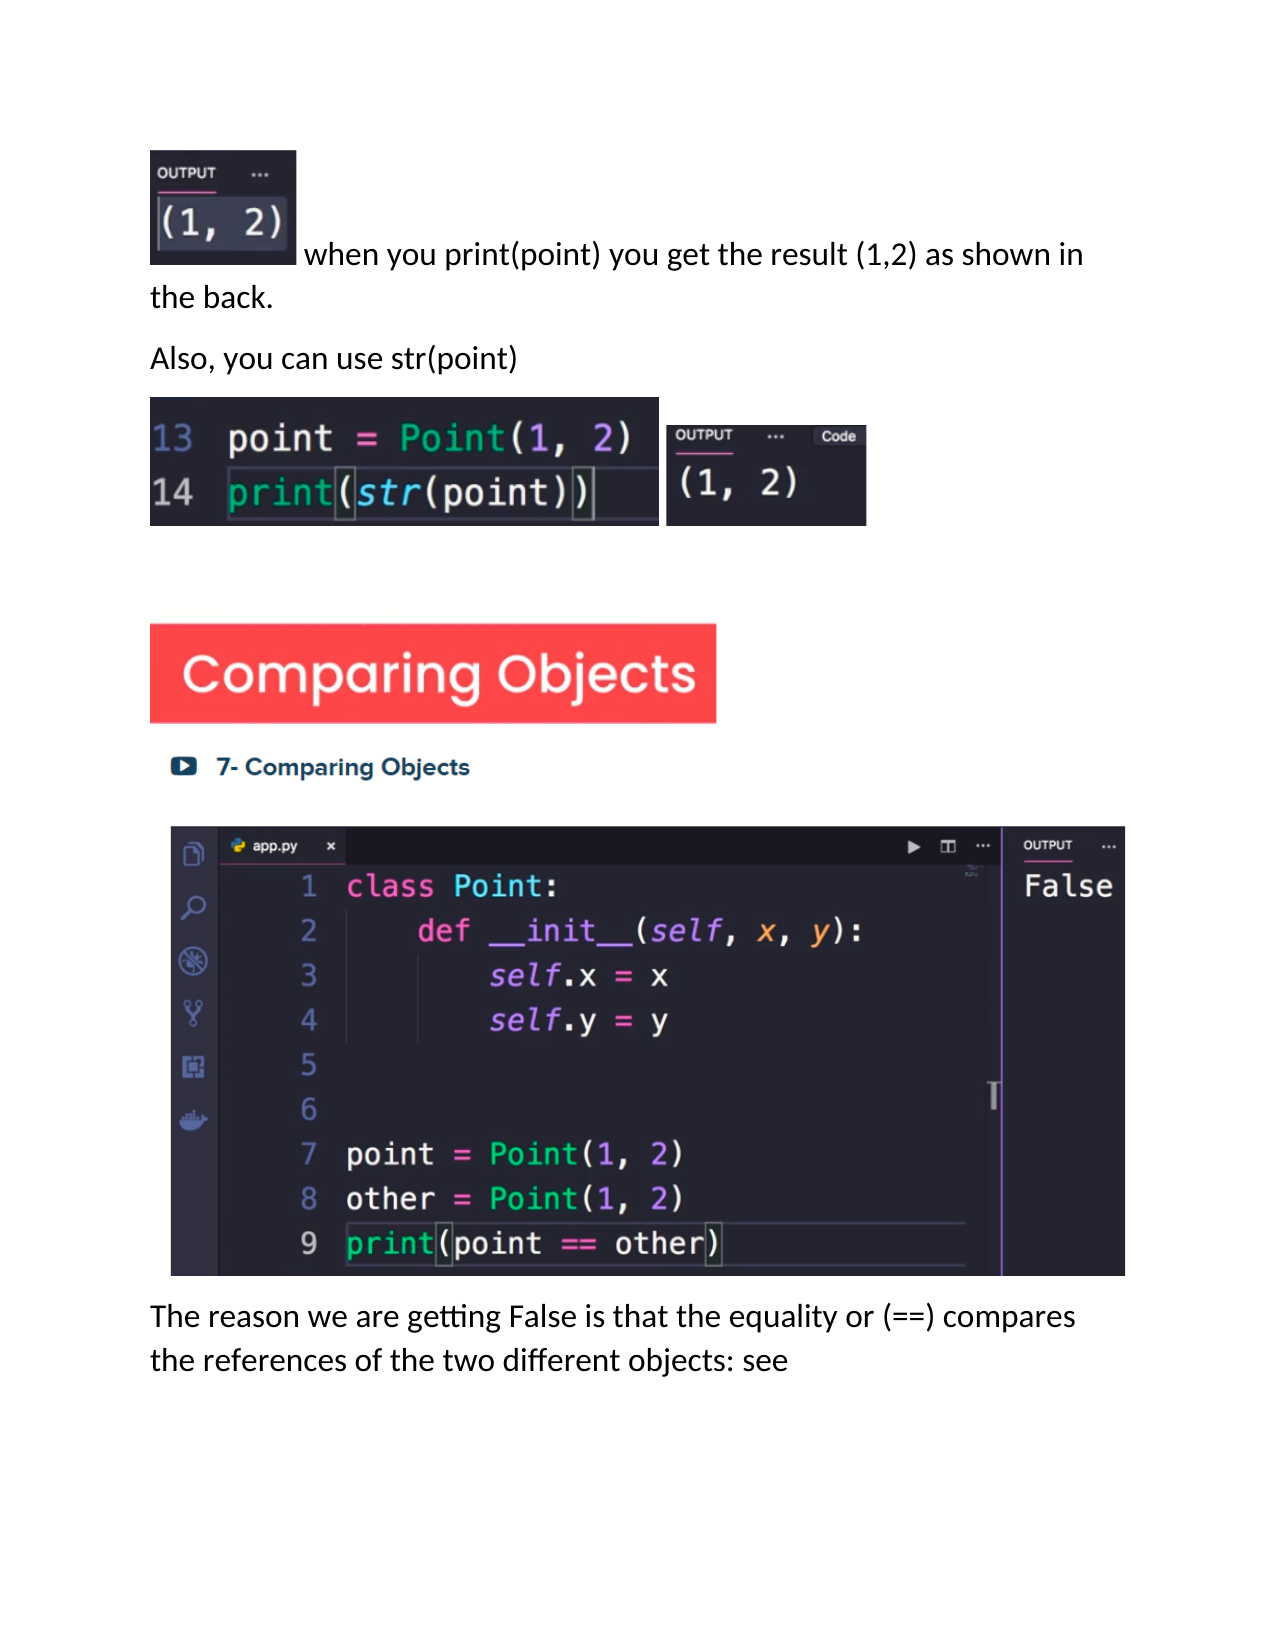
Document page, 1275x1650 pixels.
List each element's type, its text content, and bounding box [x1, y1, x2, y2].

picture [150, 150, 297, 265]
text when you print(point) you get the result (1,2) as shown in the back. [150, 150, 1125, 317]
picture [150, 397, 659, 526]
text The reason we are getting False is that the equality or (==) compares the references of the two different objects: see [150, 1295, 1125, 1379]
picture [150, 742, 1125, 1276]
picture [666, 425, 867, 526]
picture [150, 605, 717, 724]
text Also, you can use str(point) [150, 337, 1125, 378]
